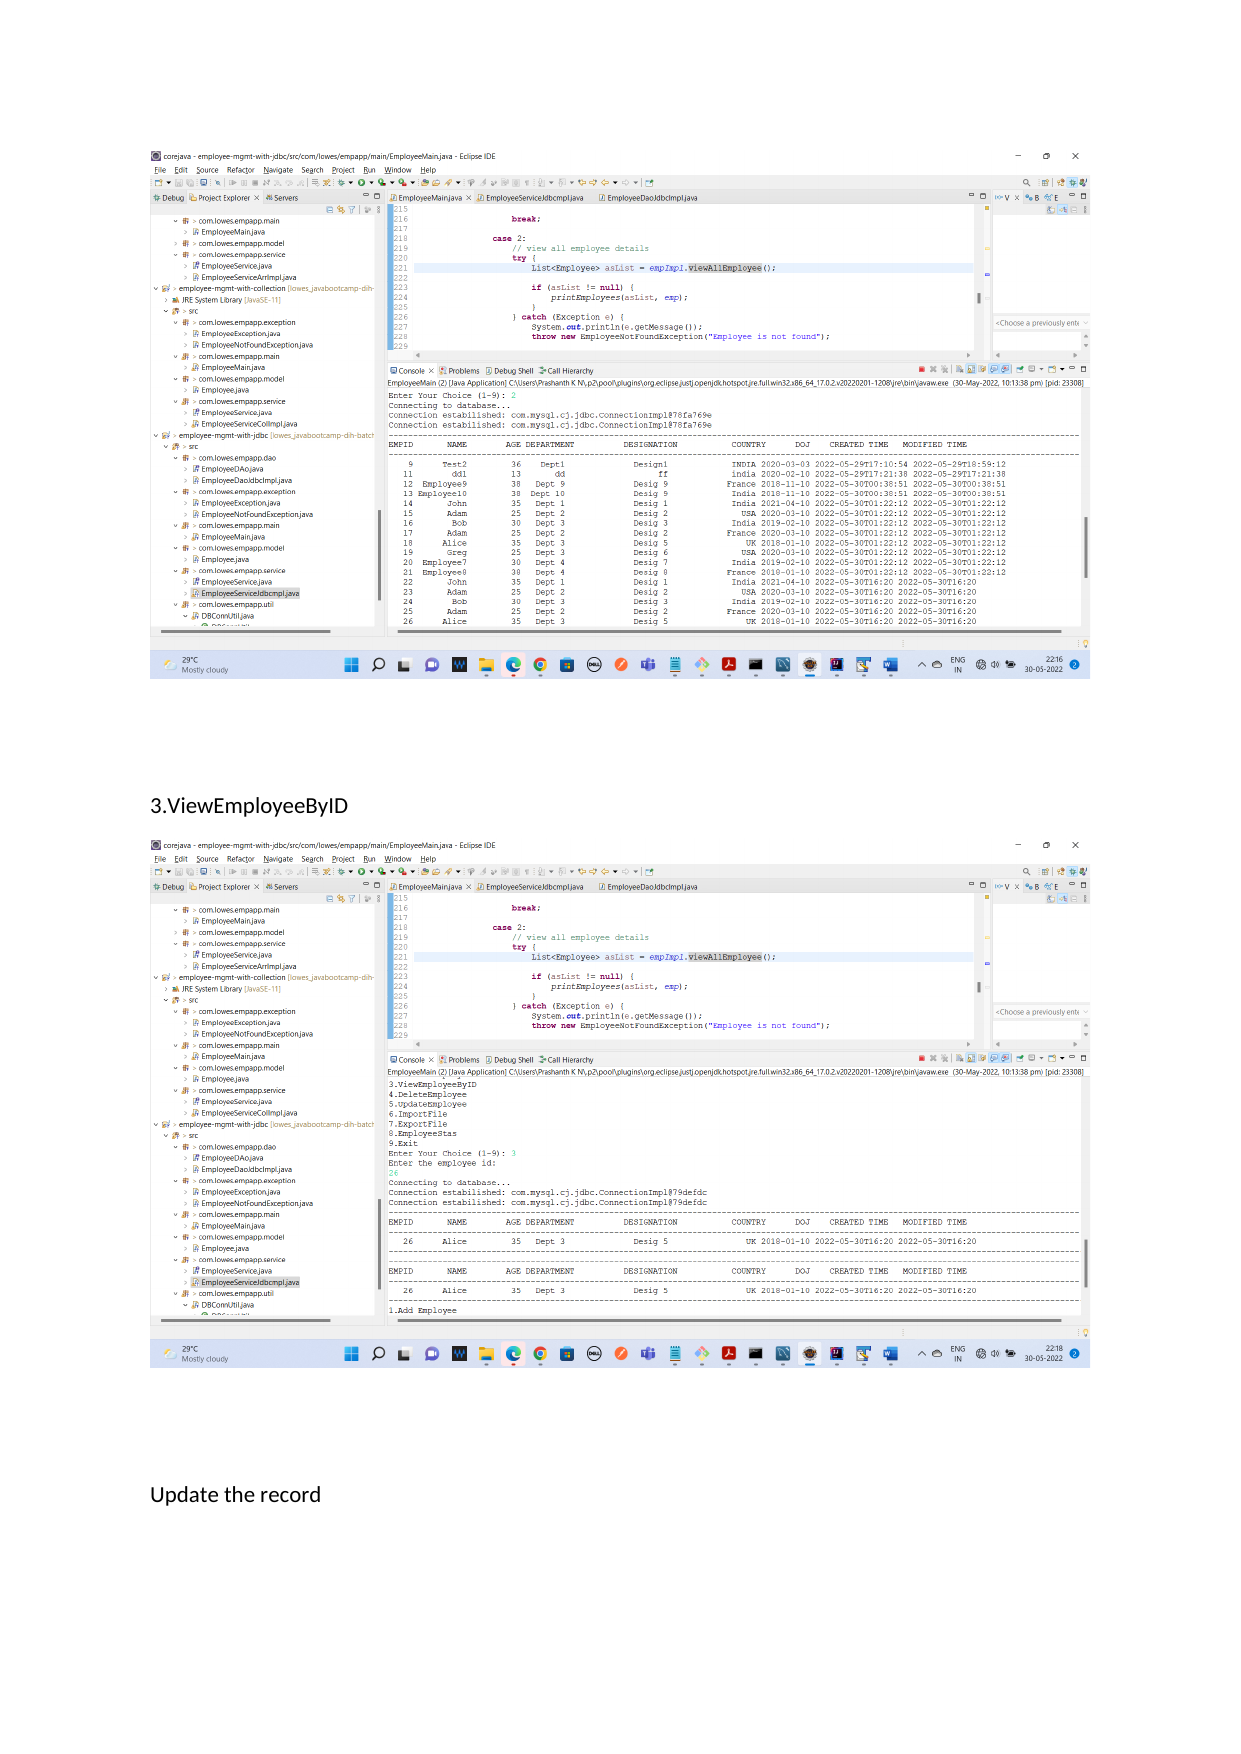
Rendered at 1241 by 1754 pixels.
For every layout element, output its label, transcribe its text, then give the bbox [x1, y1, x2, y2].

text 3.ViewEmployeeByID [150, 791, 1090, 819]
picture [150, 838, 1091, 1368]
text Update the record [150, 1480, 1090, 1508]
picture [150, 150, 1091, 679]
